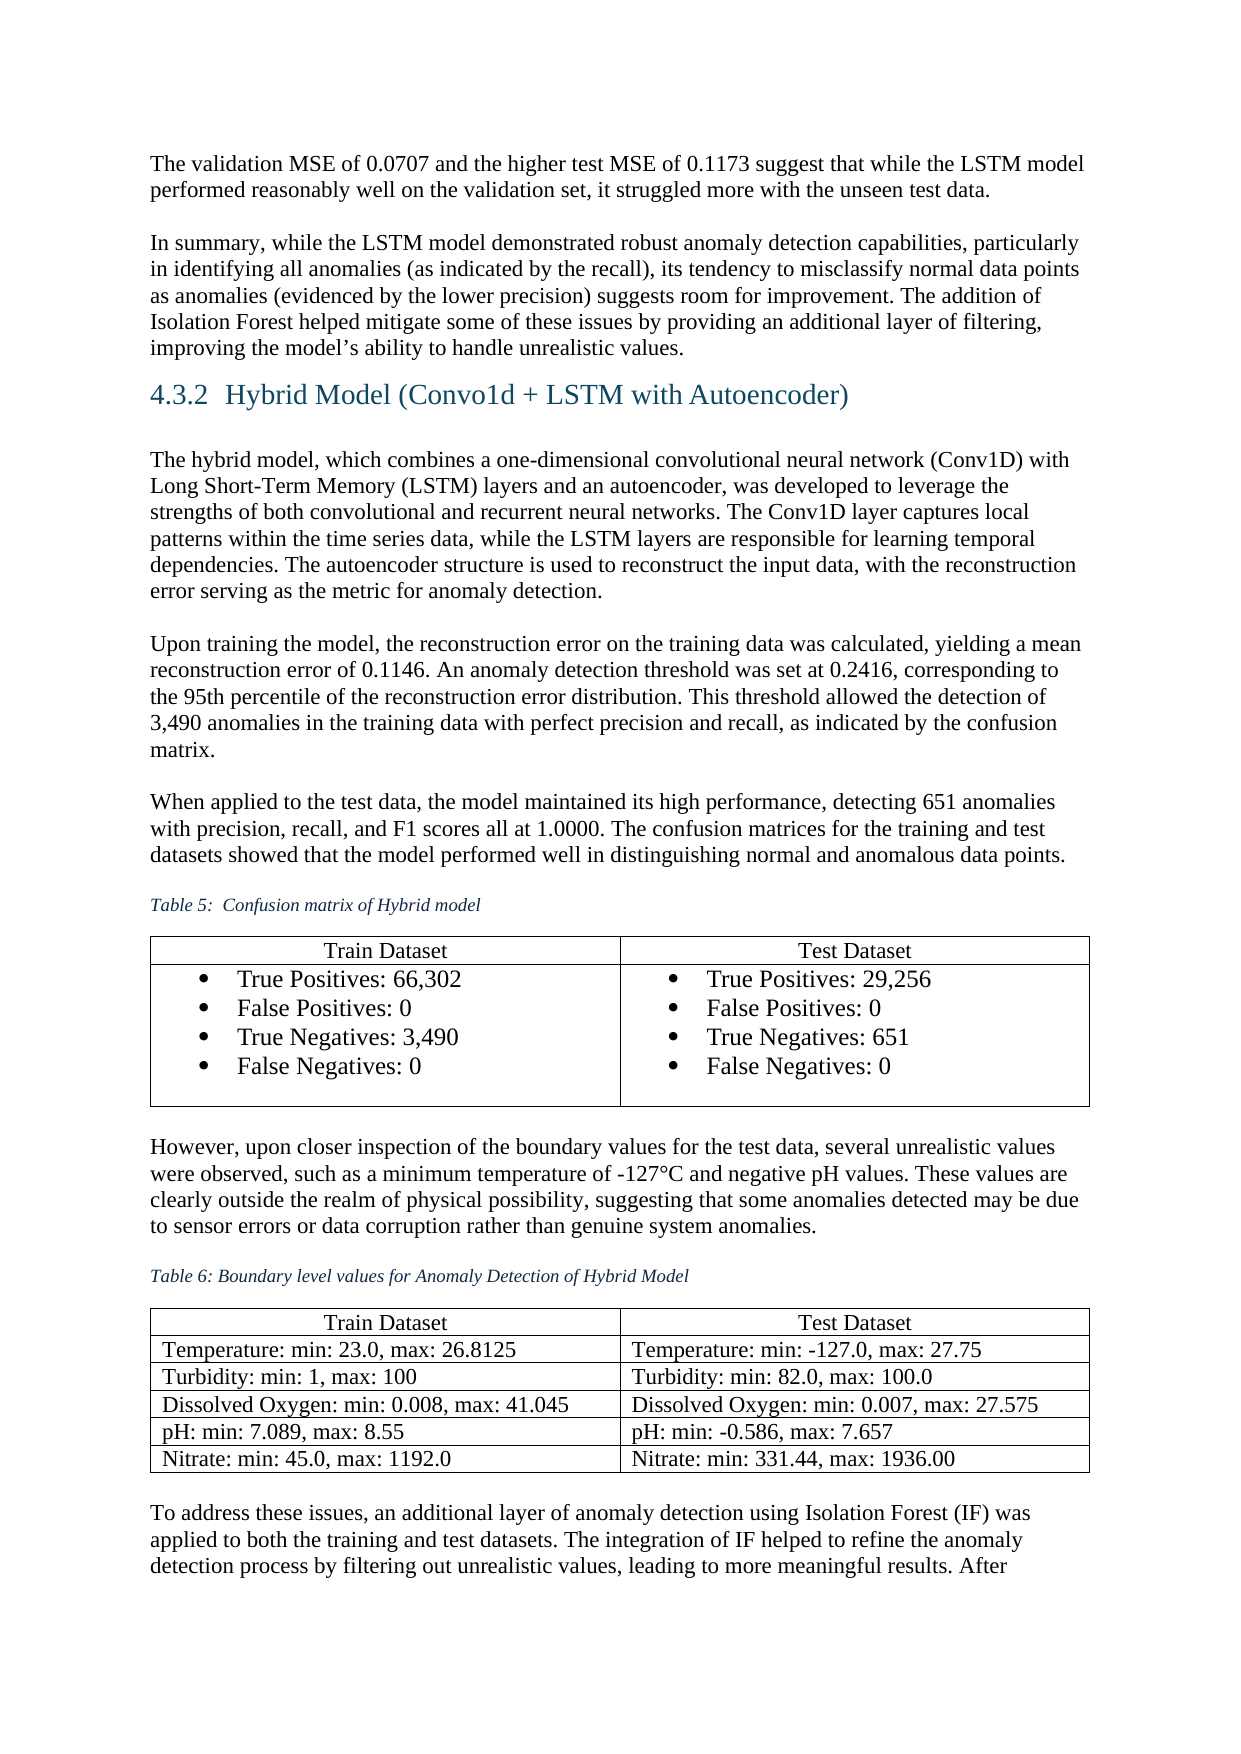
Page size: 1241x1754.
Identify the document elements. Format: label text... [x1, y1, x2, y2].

text The validation MSE of 0.0707 and the higher test MSE of 0.1173 suggest that while the LSTM model performed reasonably well on the validation set, it struggled more with the unseen test data. [150, 150, 1090, 203]
table_header Train Dataset [151, 937, 620, 963]
table_cell Dissolved Oxygen: min: 0.007, max: 27.575 [621, 1391, 1089, 1417]
table_cell Nitrate: min: 331.44, max: 1936.00 [621, 1446, 1089, 1472]
table_header Train Dataset [151, 1309, 620, 1335]
table_header Test Dataset [621, 937, 1089, 963]
table_cell pH: min: -0.586, max: 7.657 [621, 1418, 1089, 1444]
table_cell pH: min: 7.089, max: 8.55 [151, 1418, 620, 1444]
table_cell True Positives: 66,302 False Positives: 0 True Negatives: 3,490 False Negatives: 0 [151, 965, 620, 1106]
table_cell Nitrate: min: 45.0, max: 1192.0 [151, 1446, 620, 1472]
text Upon training the model, the reconstruction error on the training data was calculated, yielding a mean reconstruction error of 0.1146. An anomaly detection threshold was set at 0.2416, corresponding to the 95th percentile of the reconstruction error distribution. This threshold allowed the detection of 3,490 anomalies in the training data with perfect precision and recall, as indicated by the confusion matrix. [150, 630, 1090, 762]
text Table 5: Confusion matrix of Hybrid model [150, 894, 1090, 915]
table_cell Dissolved Oxygen: min: 0.008, max: 41.045 [151, 1391, 620, 1417]
table_cell True Positives: 29,256 False Positives: 0 True Negatives: 651 False Negatives: 0 [621, 965, 1089, 1106]
text Table 6: Boundary level values for Anomaly Detection of Hybrid Model [150, 1265, 1090, 1287]
table_header Test Dataset [621, 1309, 1089, 1335]
table_cell Temperature: min: 23.0, max: 26.8125 [151, 1336, 620, 1362]
text When applied to the test data, the model maintained its high performance, detecting 651 anomalies with precision, recall, and F1 scores all at 1.0000. The confusion matrices for the training and test datasets showed that the model performed well in distinguishing normal and anomalous data points. [150, 788, 1090, 867]
table_cell Turbidity: min: 82.0, max: 100.0 [621, 1363, 1089, 1390]
text However, upon closer inspection of the boundary values for the test data, several unrealistic values were observed, such as a minimum temperature of -127°C and negative pH values. These values are clearly outside the realm of physical possibility, suggesting that some anomalies detected may be due to sensor errors or data corruption rather than genuine system anomalies. [150, 1133, 1090, 1239]
text In summary, while the LSTM model demonstrated robust anomaly detection capabilities, particularly in identifying all anomalies (as indicated by the recall), its tendency to misclassify normal data points as anomalies (evidenced by the lower precision) suggests room for improvement. The addition of Isolation Forest helped mitigate some of these issues by providing an additional layer of filtering, improving the model’s ability to handle unrealistic values. [150, 229, 1090, 361]
text The hybrid model, which combines a one-dimensional convolutional neural network (Conv1D) with Long Short-Term Memory (LSTM) layers and an autoencoder, was developed to leverage the strengths of both convolutional and recurrent neural networks. The Conv1D layer captures local patterns within the time series data, while the LSTM layers are responsible for learning temporal dependencies. The autoencoder structure is used to reconstruct the input data, with the reconstruction error serving as the metric for anomaly detection. [150, 446, 1090, 604]
subtitle 4.3.2 Hybrid Model (Convo1d + LSTM with Autoencoder) [150, 377, 1090, 411]
table_cell Temperature: min: -127.0, max: 27.75 [621, 1336, 1089, 1362]
table_cell Turbidity: min: 1, max: 100 [151, 1363, 620, 1390]
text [150, 1499, 1090, 1578]
